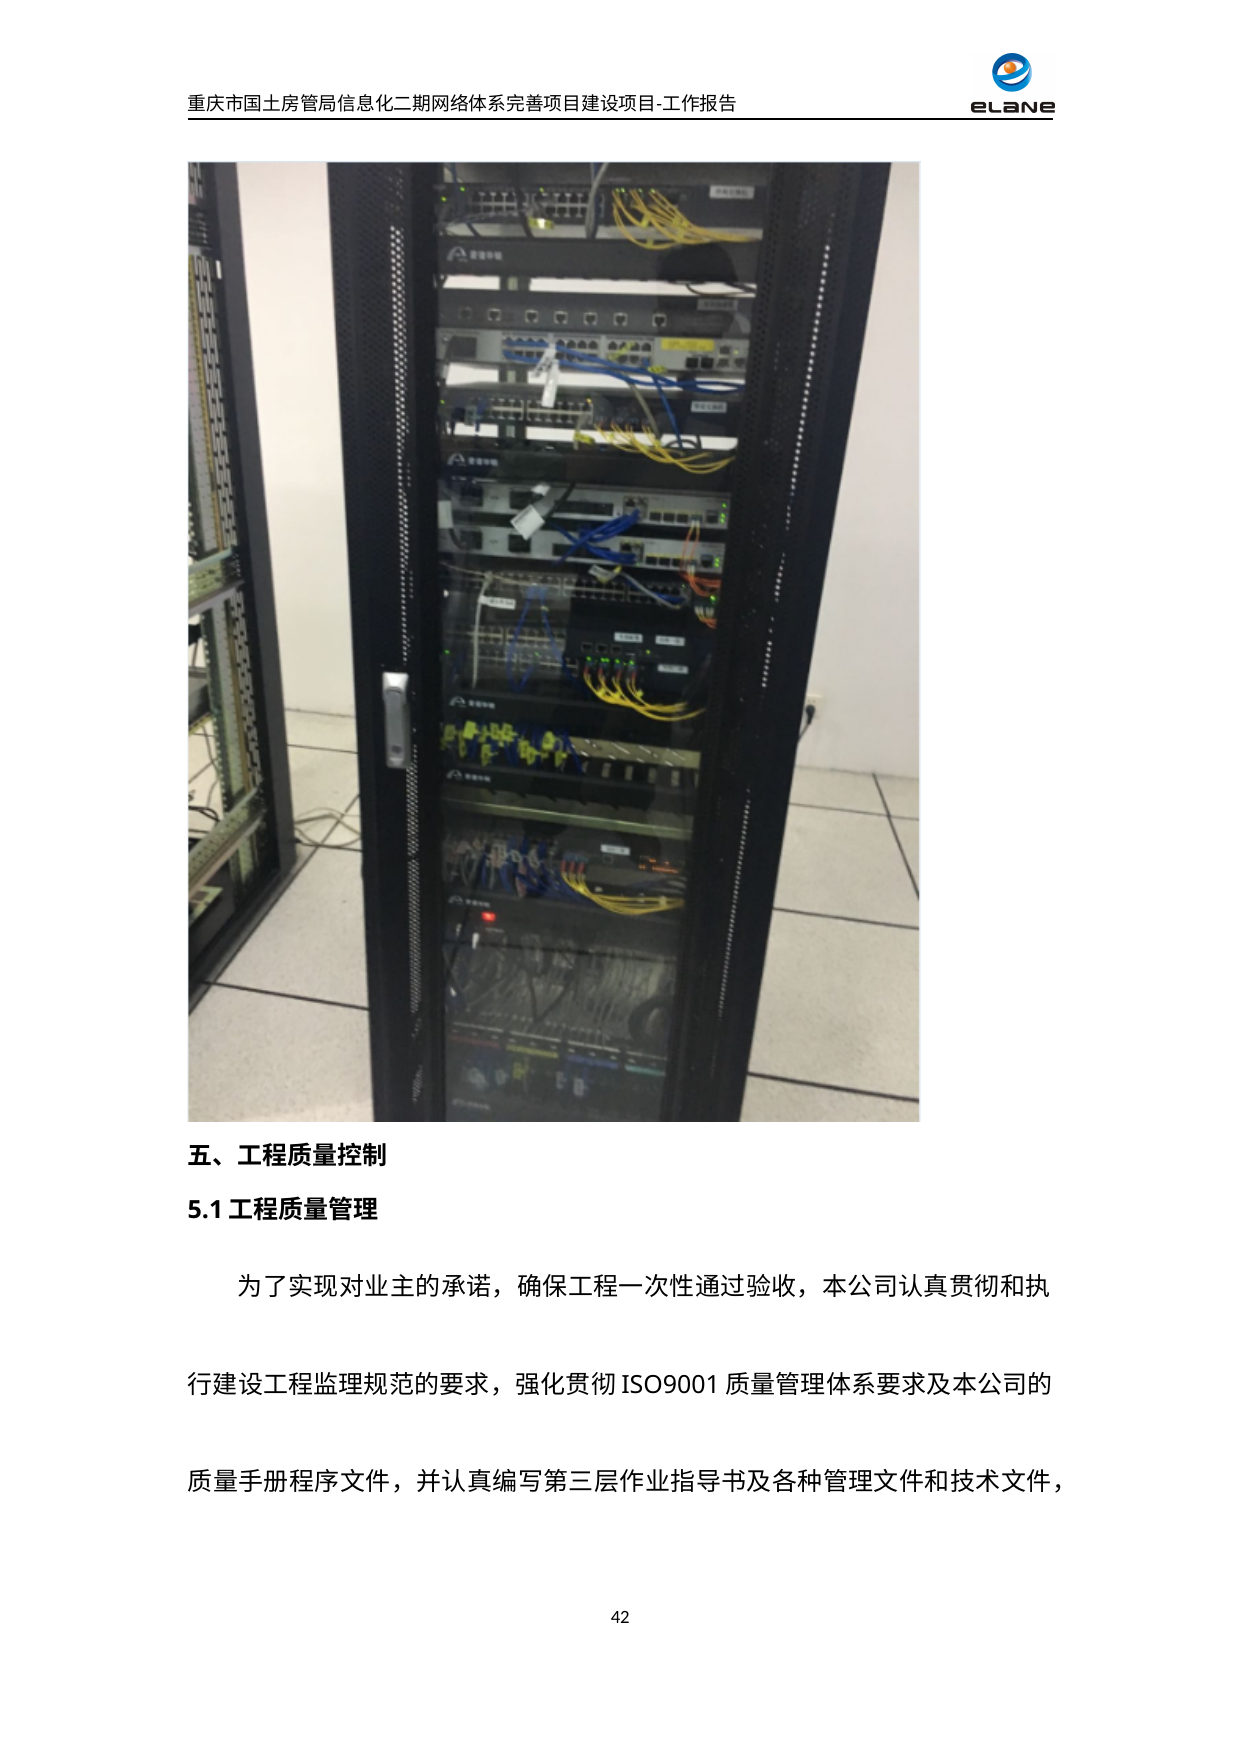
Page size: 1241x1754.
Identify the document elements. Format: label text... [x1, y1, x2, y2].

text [187, 1252, 1053, 1512]
subtitle 5.1工程质量管理 [187, 1190, 1053, 1226]
picture [187, 161, 921, 1122]
text 五、工程质量控制 [187, 1135, 1053, 1172]
picture [971, 53, 1055, 113]
